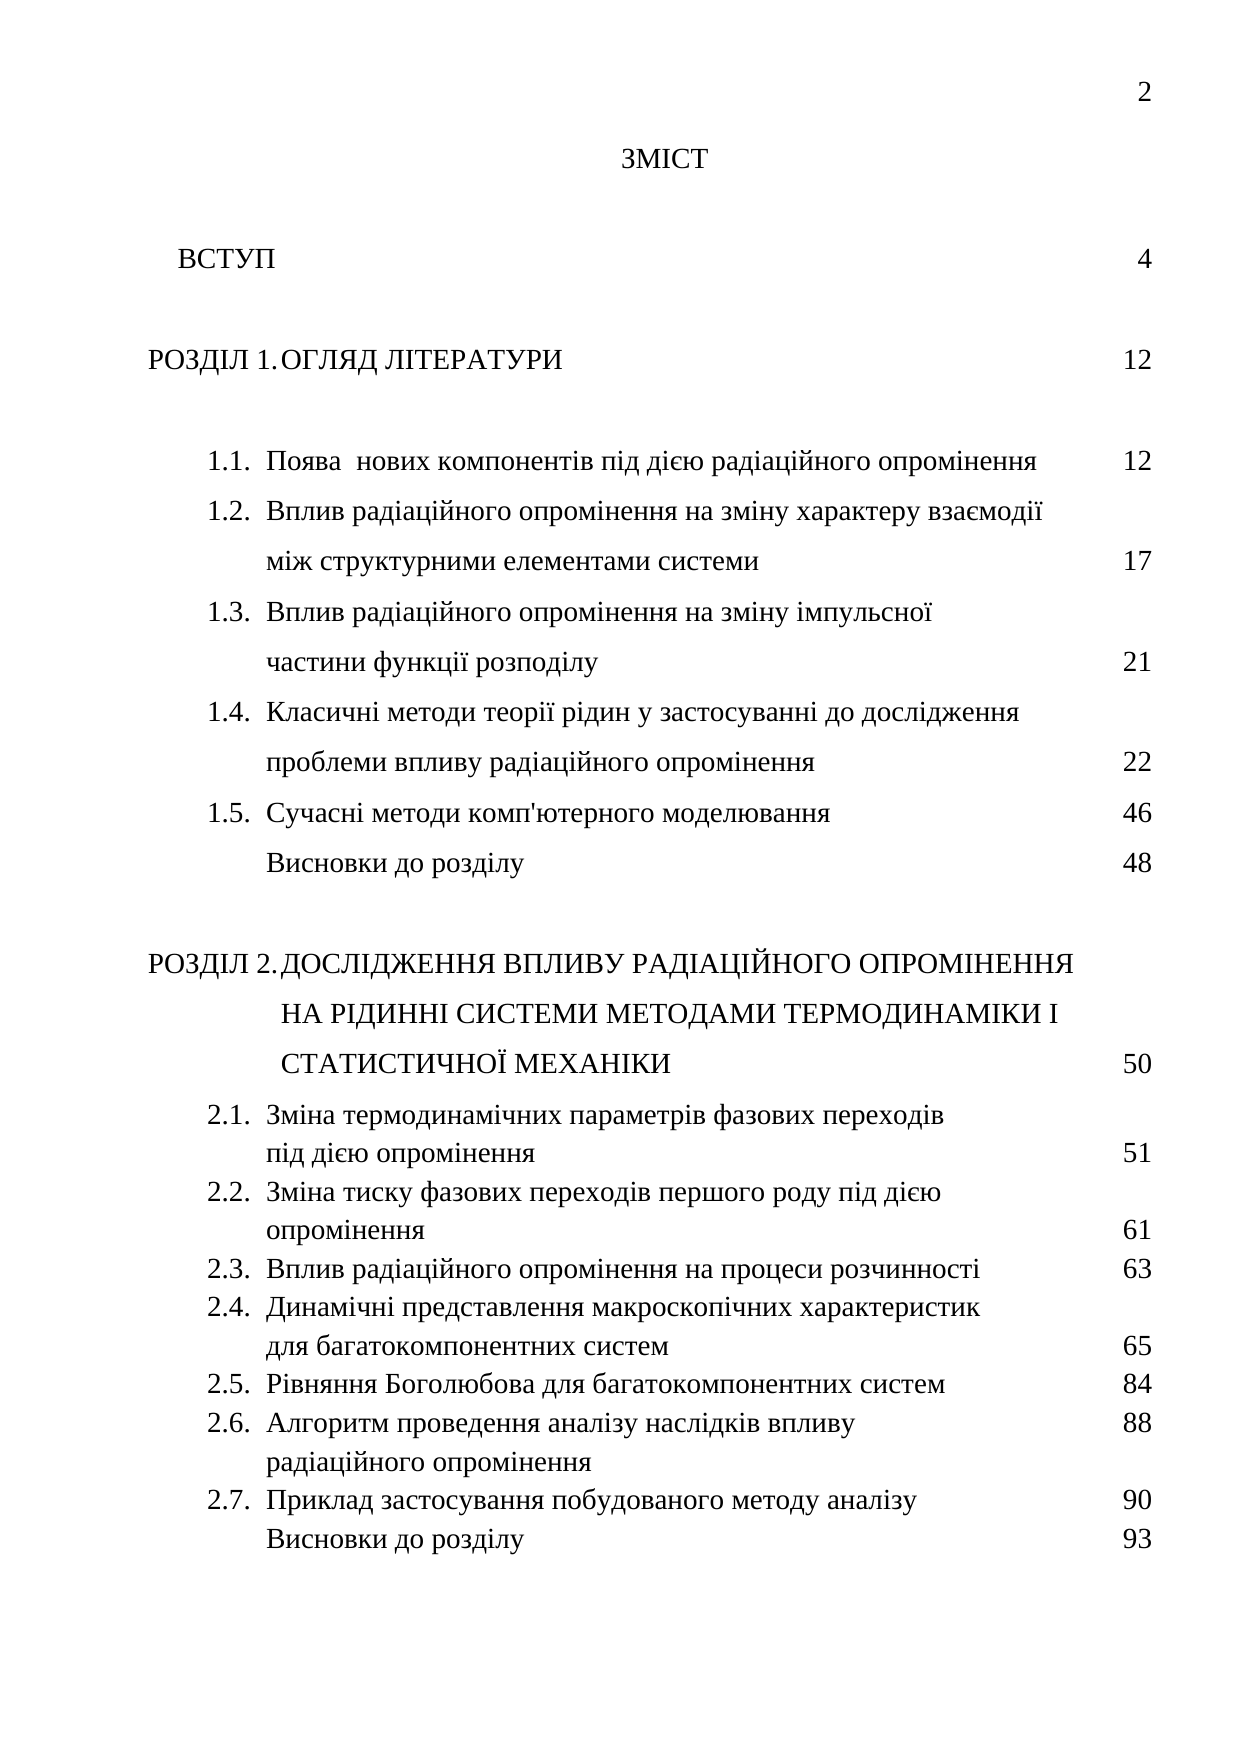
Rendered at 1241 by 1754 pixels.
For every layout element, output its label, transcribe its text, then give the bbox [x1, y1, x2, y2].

list Зміна термодинамічних параметрів фазових переходів [207, 1097, 1152, 1130]
list для багатокомпонентних систем 65 [266, 1328, 1152, 1362]
text СТАТИСТИЧНОЇ МЕХАНІКИ 50 [281, 1046, 1152, 1080]
text проблеми впливу радіаційного опромінення 22 [266, 744, 1152, 778]
text ВСТУП 4 [177, 241, 1152, 275]
text Висновки до розділу 48 [266, 845, 1152, 879]
list радіаційного опромінення [266, 1444, 1152, 1477]
list Класичні методи теорії рідин у застосуванні до дослідження [207, 694, 1152, 728]
list Сучасні методи комп'ютерного моделювання 46 [207, 795, 1152, 828]
list Поява нових компонентів під дією радіаційного опромінення 12 [207, 443, 1152, 476]
list Зміна тиску фазових переходів першого роду під дією [207, 1174, 1152, 1207]
text частини функції розподілу 21 [266, 644, 1152, 677]
list Алгоритм проведення аналізу наслідків впливу 88 [207, 1405, 1152, 1439]
list під дією опромінення 51 [266, 1135, 1152, 1169]
list Динамічні представлення макроскопічних характеристик [207, 1289, 1152, 1323]
text між структурними елементами системи 17 [266, 543, 1152, 577]
list Висновки до розділу 93 [266, 1521, 1152, 1554]
list Вплив радіаційного опромінення на процеси розчинності 63 [207, 1251, 1152, 1284]
list Вплив радіаційного опромінення на зміну характеру взаємодії [207, 493, 1152, 527]
list Рівняння Боголюбова для багатокомпонентних систем 84 [207, 1367, 1167, 1400]
text ЗМІСТ [177, 141, 1152, 174]
list опромінення 61 [266, 1212, 1152, 1246]
list ОГЛЯД ЛІТЕРАТУРИ 12 [148, 342, 1152, 376]
list ДОСЛІДЖЕННЯ ВПЛИВУ РАДІАЦІЙНОГО ОПРОМІНЕННЯ [148, 946, 1152, 979]
list Приклад застосування побудованого методу аналізу 90 [207, 1482, 1152, 1516]
list Вплив радіаційного опромінення на зміну імпульсної [207, 594, 1152, 627]
text НА РІДИННІ СИСТЕМИ МЕТОДАМИ ТЕРМОДИНАМІКИ І [281, 996, 1152, 1030]
